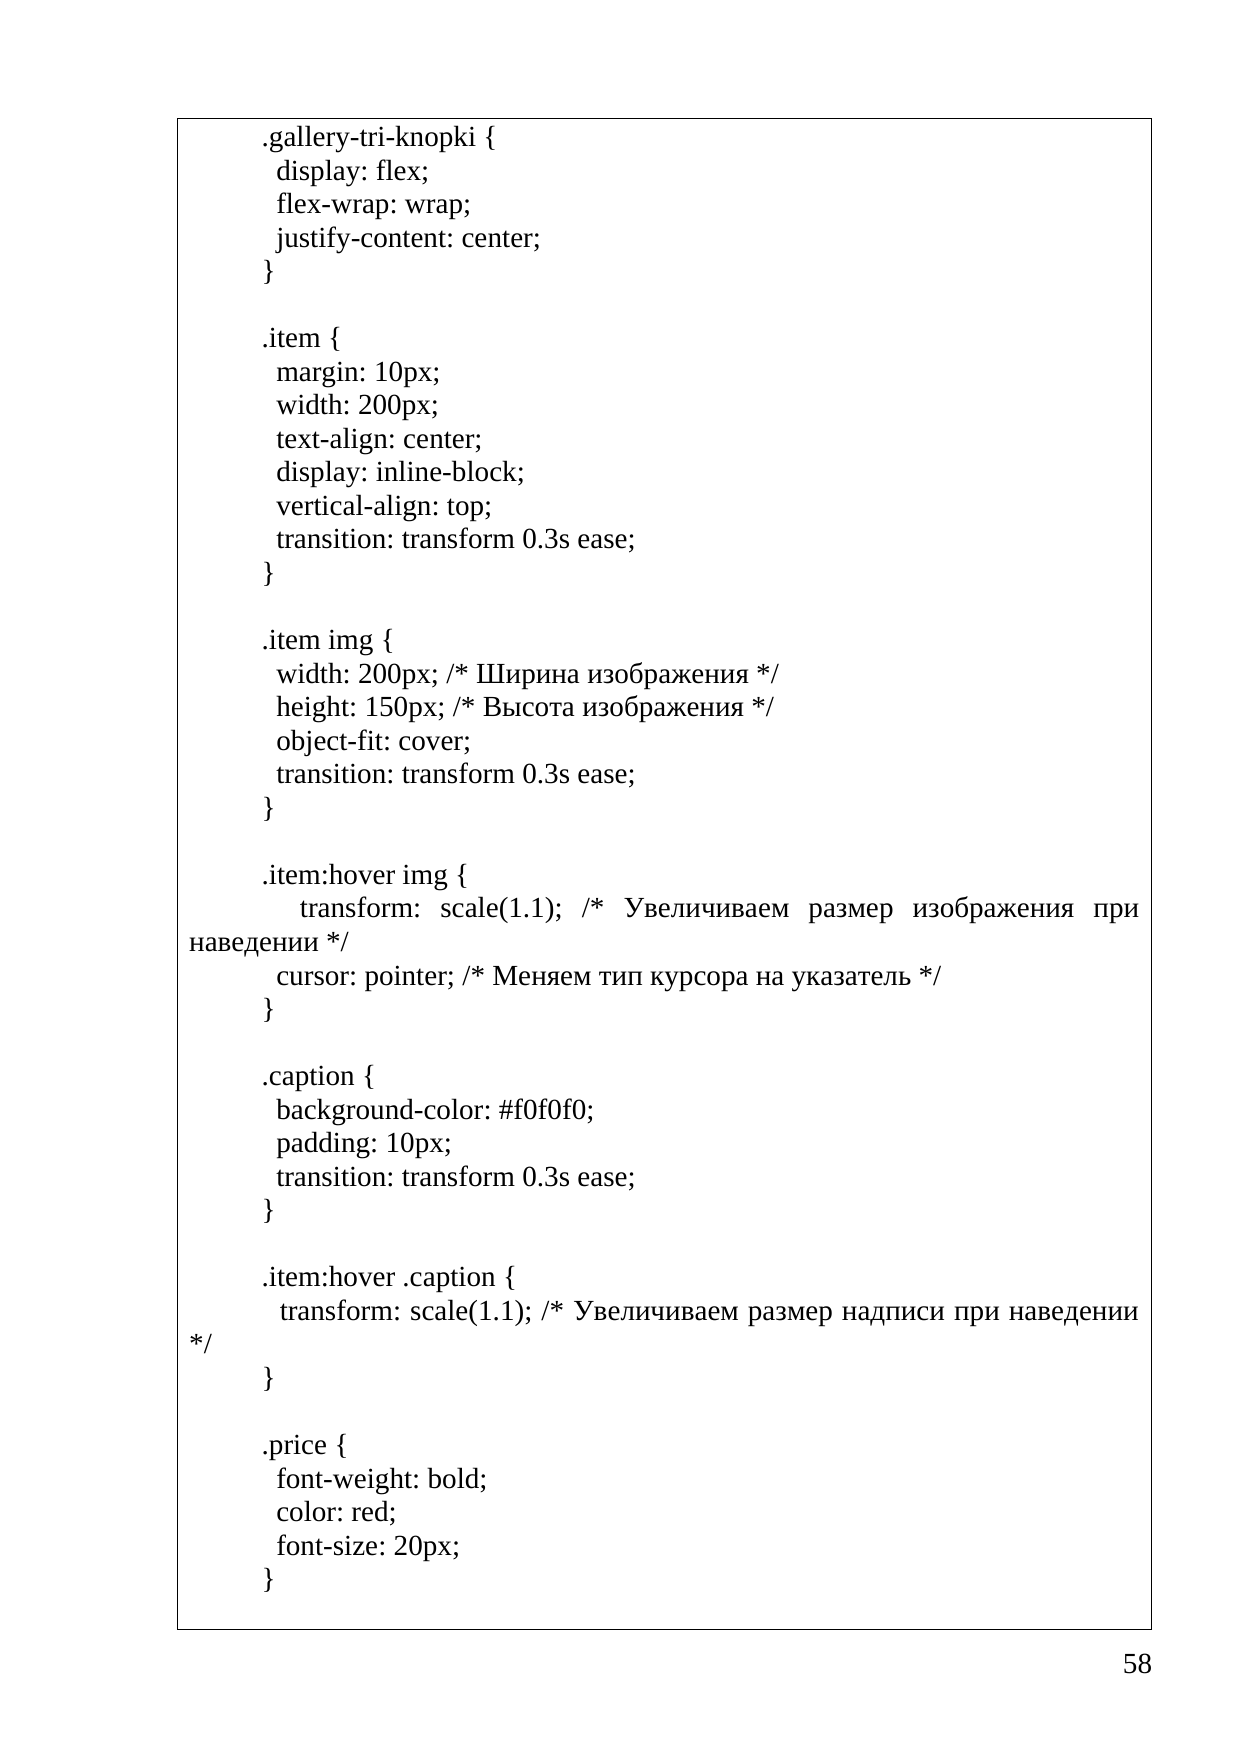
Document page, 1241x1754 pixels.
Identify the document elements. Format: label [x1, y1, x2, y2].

table_header [178, 119, 1151, 1628]
